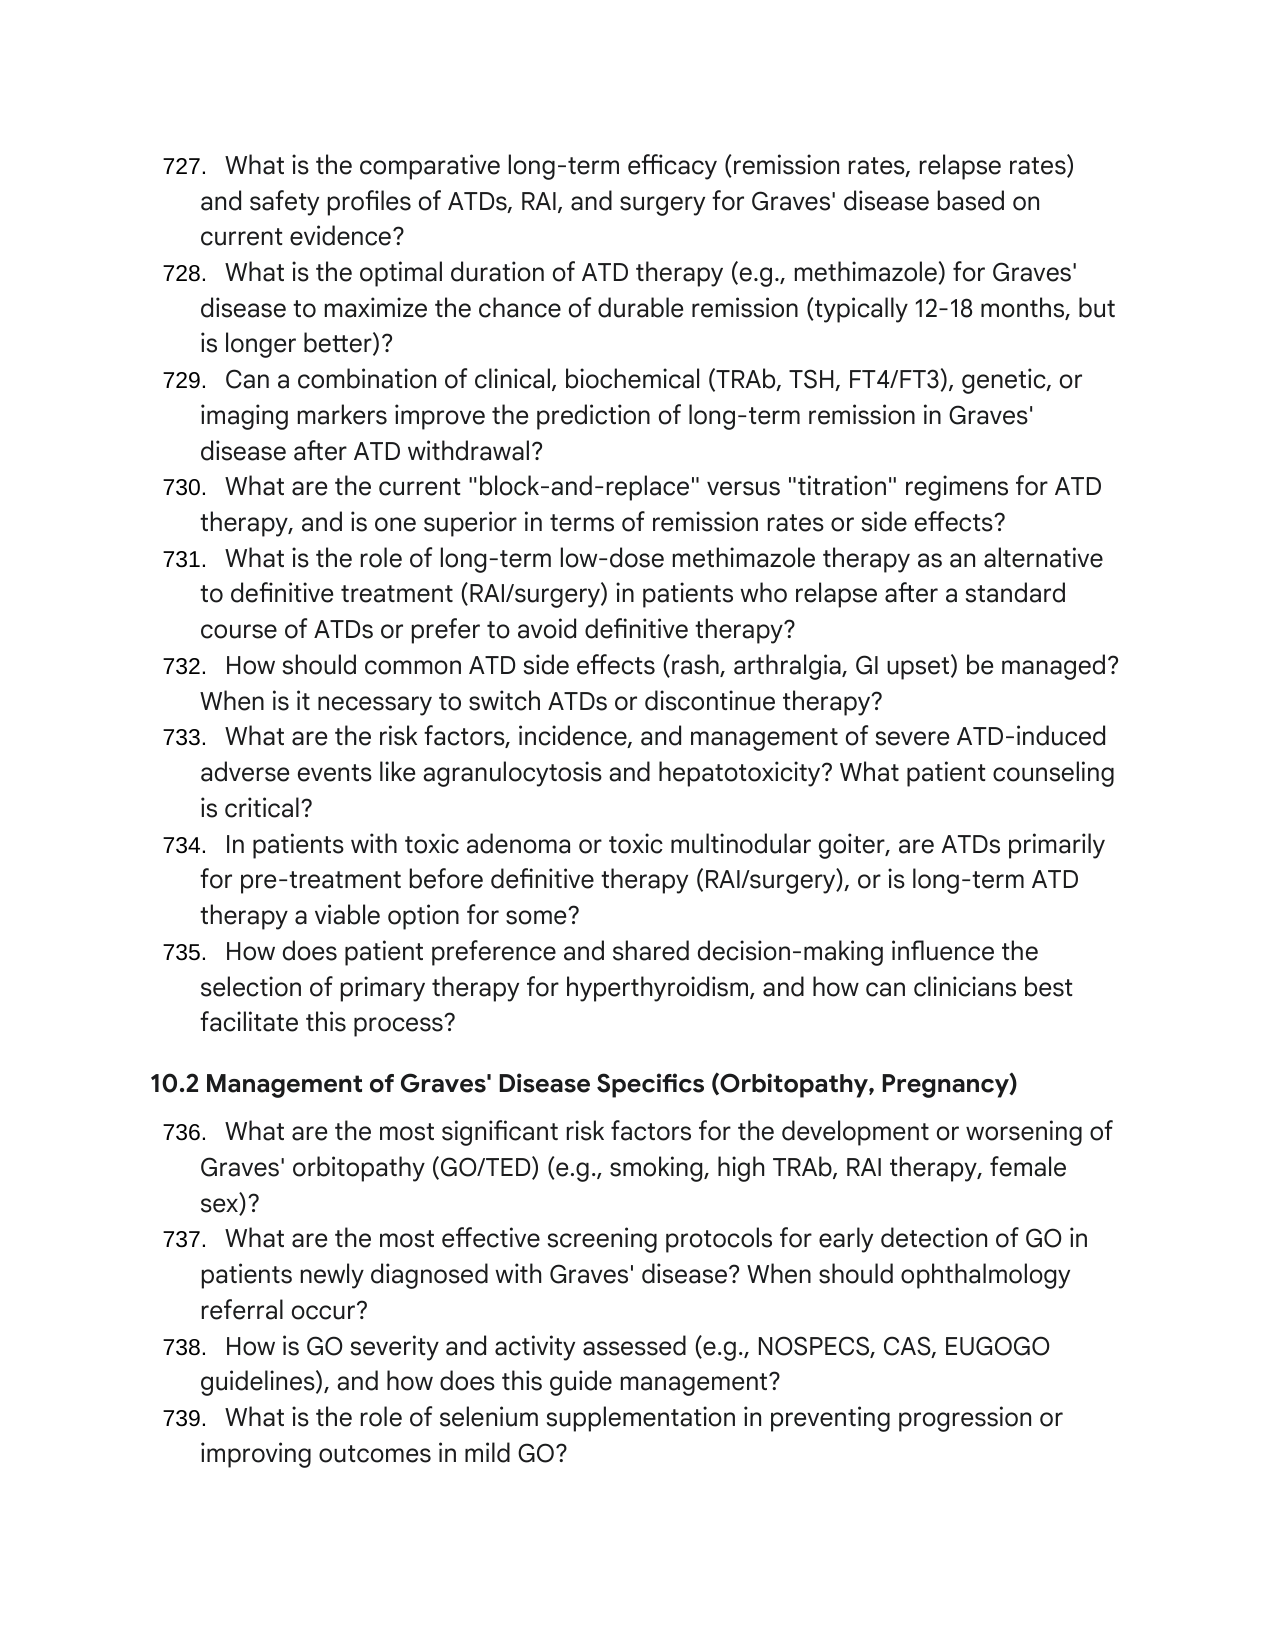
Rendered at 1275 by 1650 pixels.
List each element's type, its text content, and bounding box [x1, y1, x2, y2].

list What is the role of selenium supplementation in preventing progression or improving outcomes in mild GO? [162, 1402, 1125, 1469]
list In patients with toxic adenoma or toxic multinodular goiter, are ATDs primarily for pre-treatment before definitive therapy (RAI/surgery), or is long-term ATD therapy a viable option for some? [162, 829, 1125, 932]
list What are the risk factors, incidence, and management of severe ATD-induced adverse events like agranulocytosis and hepatotoxicity? What patient counseling is critical? [162, 722, 1125, 824]
list How should common ATD side effects (rash, arthralgia, GI upset) be managed? When is it necessary to switch ATDs or discontinue therapy? [162, 650, 1125, 717]
list What is the optimal duration of ATD therapy (e.g., methimazole) for Graves' disease to maximize the chance of durable remission (typically 12-18 months, but is longer better)? [162, 257, 1125, 360]
subtitle 10.2 Management of Graves' Disease Specifics (Orbitopathy, Pregnancy) [150, 1068, 1125, 1099]
list What is the role of long-term low-dose methimazole therapy as an alternative to definitive treatment (RAI/surgery) in patients who relapse after a standard course of ATDs or prefer to avoid definitive therapy? [162, 543, 1125, 646]
list How does patient preference and shared decision-making influence the selection of primary therapy for hyperthyroidism, and how can clinicians best facilitate this process? [162, 936, 1125, 1039]
list Can a combination of clinical, biochemical (TRAb, TSH, FT4/FT3), genetic, or imaging markers improve the prediction of long-term remission in Graves' disease after ATD withdrawal? [162, 364, 1125, 467]
list How is GO severity and activity assessed (e.g., NOSPECS, CAS, EUGOGO guidelines), and how does this guide management? [162, 1331, 1125, 1398]
list What are the most effective screening protocols for early detection of GO in patients newly diagnosed with Graves' disease? When should ophthalmology referral occur? [162, 1224, 1125, 1326]
list What are the most significant risk factors for the development or worsening of Graves' orbitopathy (GO/TED) (e.g., smoking, high TRAb, RAI therapy, female sex)? [162, 1116, 1125, 1219]
list What is the comparative long-term efficacy (remission rates, relapse rates) and safety profiles of ATDs, RAI, and surgery for Graves' disease based on current evidence? [162, 150, 1125, 253]
list What are the current "block-and-replace" versus "titration" regimens for ATD therapy, and is one superior in terms of remission rates or side effects? [162, 472, 1125, 539]
